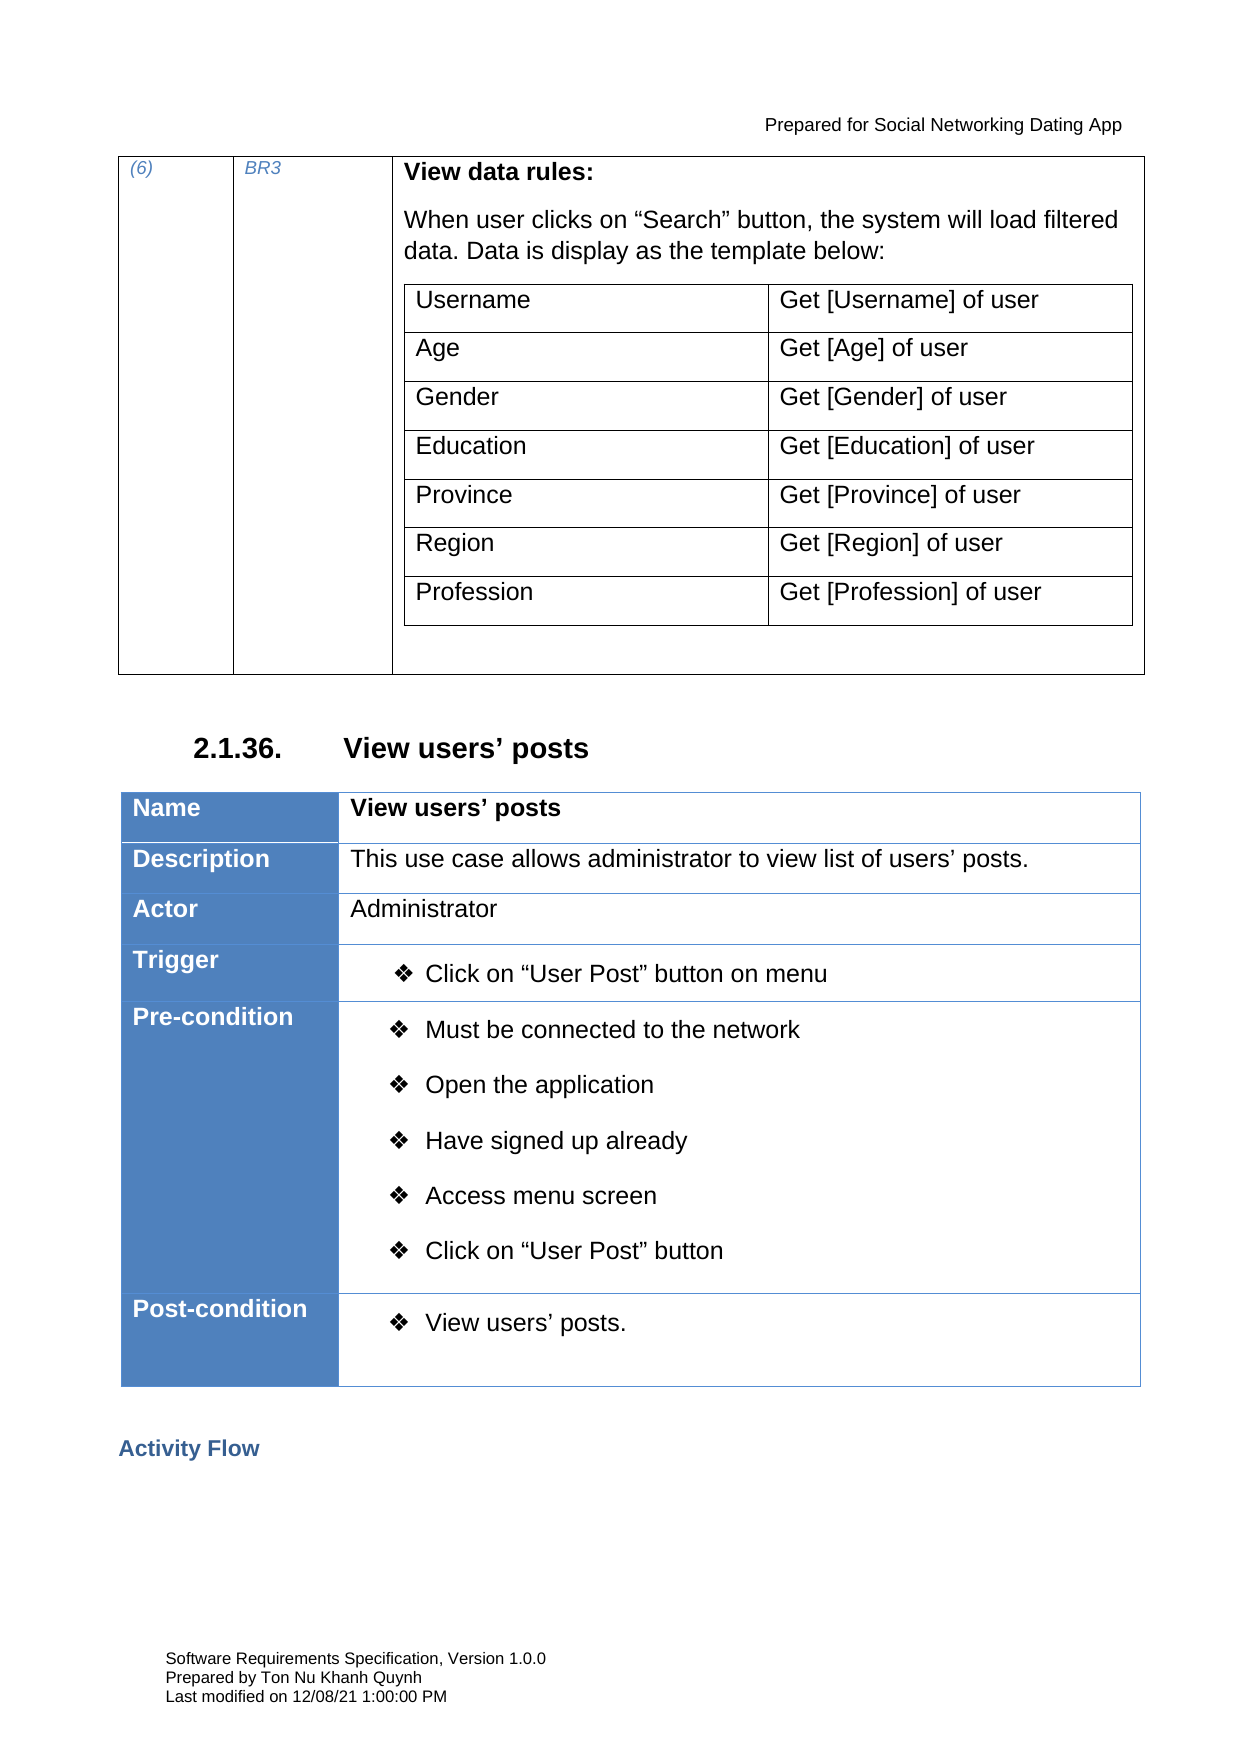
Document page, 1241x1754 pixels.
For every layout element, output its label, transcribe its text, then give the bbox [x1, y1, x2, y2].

table_cell View data rules: When user clicks on “Search” button, the system will load filtered data. Data is display as the template below: [393, 157, 1144, 673]
table_cell Click on “User Post” button on menu [339, 945, 1140, 1001]
table_header Name [122, 793, 338, 842]
text Activity Flow [118, 1435, 1122, 1461]
table_cell View users’ posts. [339, 1294, 1140, 1386]
table_cell This use case allows administrator to view list of users’ posts. [339, 844, 1140, 893]
table_cell Trigger [122, 945, 338, 1001]
table_cell Actor [122, 894, 338, 944]
table_cell (6) [119, 157, 233, 673]
subtitle View users’ posts [193, 731, 1122, 764]
table_cell Post-condition [122, 1294, 338, 1386]
table_cell Description [122, 844, 338, 893]
table_cell Administrator [339, 894, 1140, 944]
table_cell Pre-condition [122, 1002, 338, 1293]
table_header View users’ posts [339, 793, 1140, 842]
table_cell BR3 [234, 157, 392, 673]
table_cell Must be connected to the network Open the application Have signed up already Access menu screen Click on “User Post” button [339, 1002, 1140, 1293]
